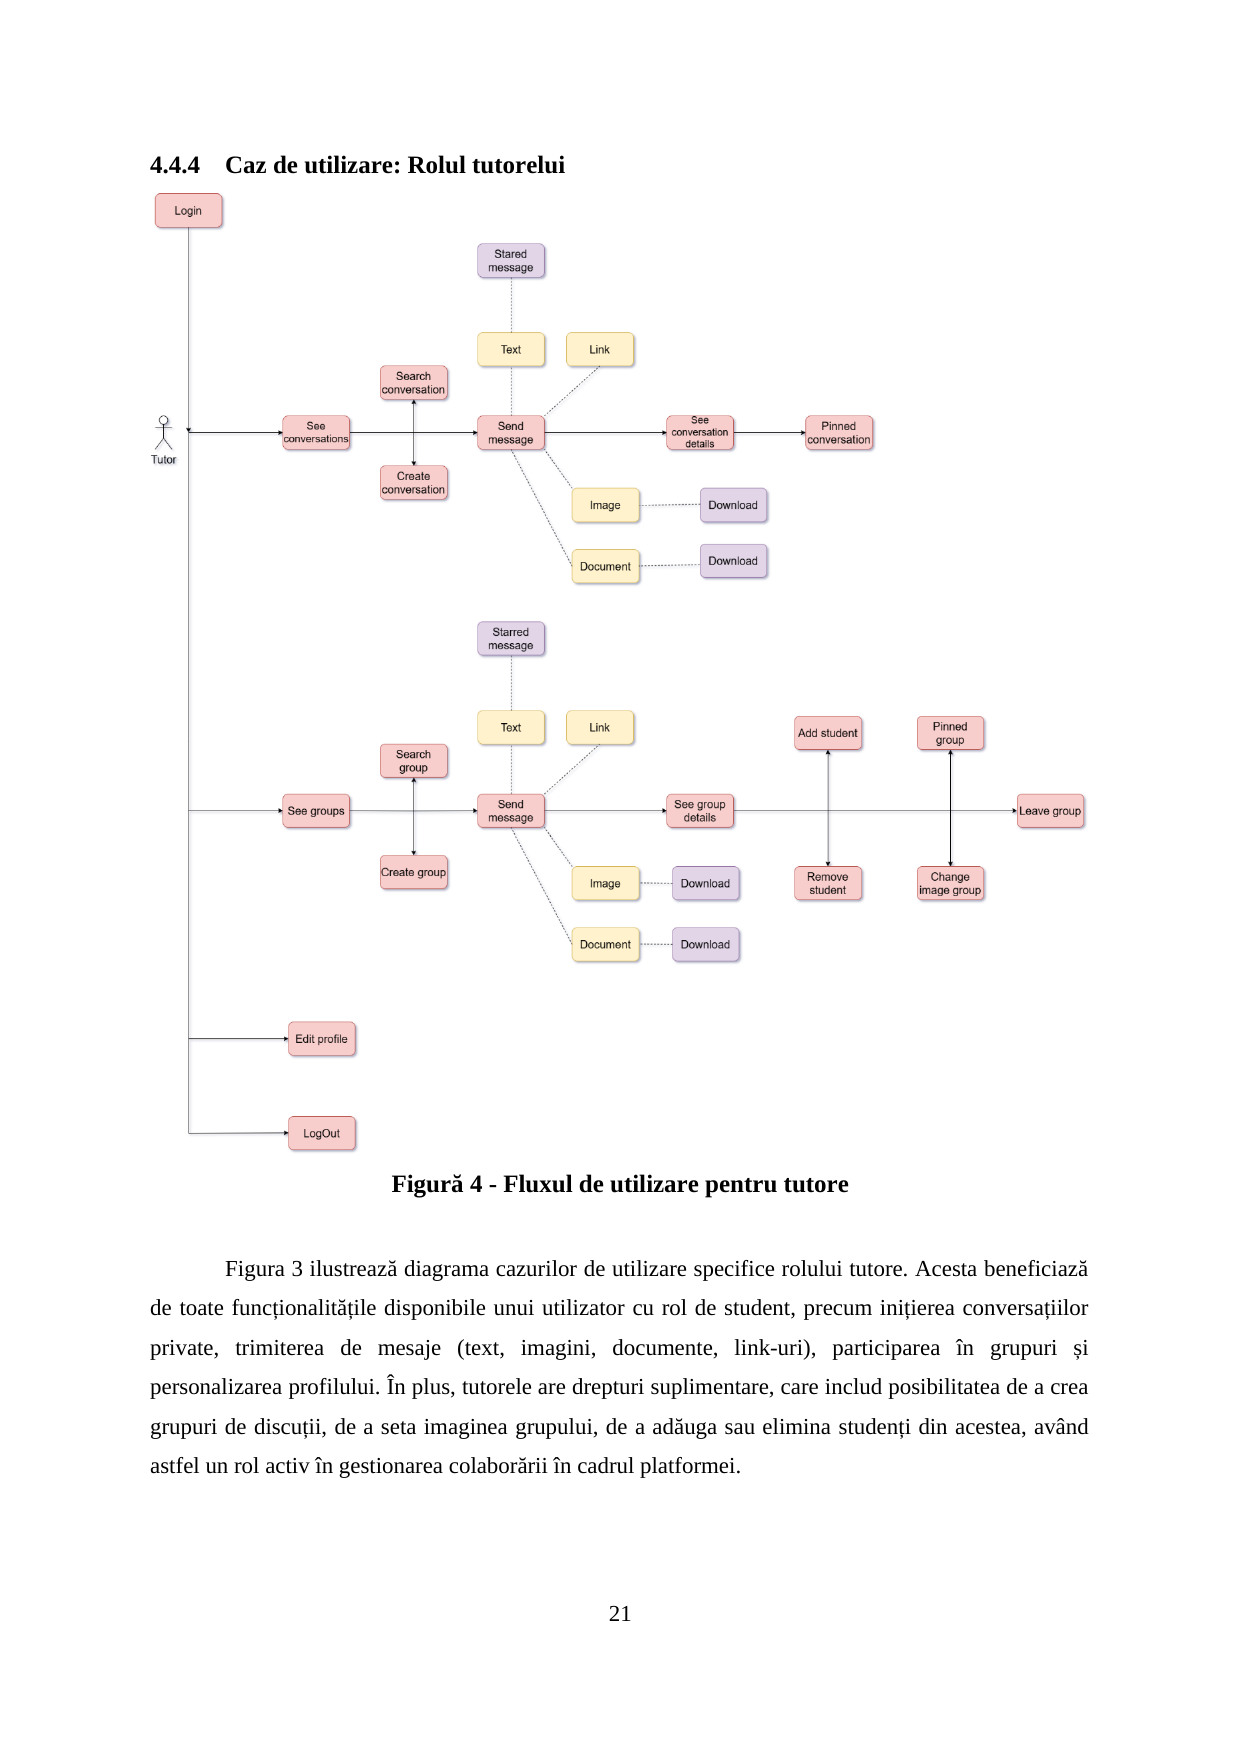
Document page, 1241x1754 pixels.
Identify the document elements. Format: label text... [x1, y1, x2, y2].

text Figură 4 - Fluxul de utilizare pentru tutore [150, 1169, 1090, 1197]
picture [150, 193, 1090, 1156]
text Figura 3 ilustrează diagrama cazurilor de utilizare specifice rolului tutore. Acesta beneficiază de toate funcționalitățile disponibile unui utilizator cu rol de student, precum inițierea conversațiilor private, trimiterea de mesaje (text, imagini, documente, link-uri), participarea în grupuri și personalizarea profilului. În plus, tutorele are drepturi suplimentare, care includ posibilitatea de a crea grupuri de discuții, de a seta imaginea grupului, de a adăuga sau elimina studenți din acestea, având astfel un rol activ în gestionarea colaborării în cadrul platformei. [150, 1255, 1090, 1479]
subtitle Caz de utilizare: Rolul tutorelui [150, 150, 1090, 179]
